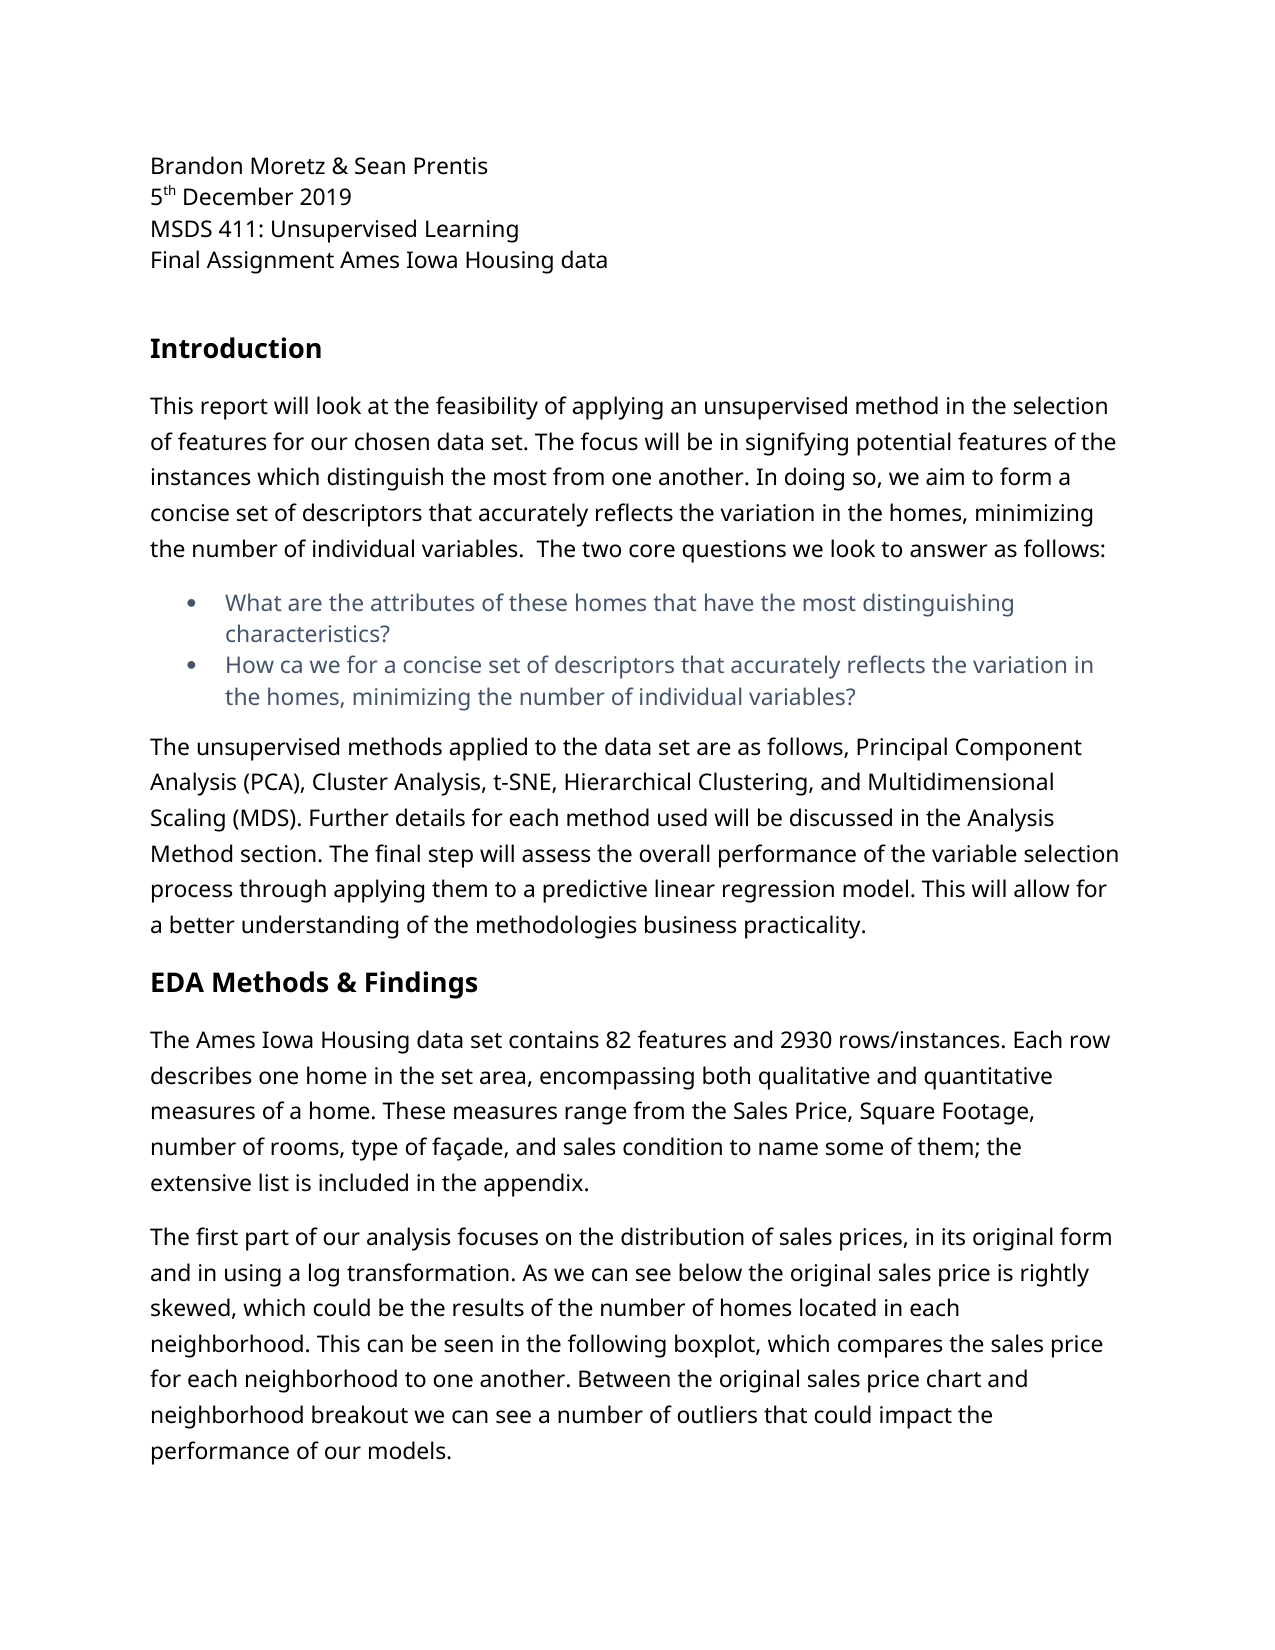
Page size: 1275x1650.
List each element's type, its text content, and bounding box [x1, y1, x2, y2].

list How ca we for a concise set of descriptors that accurately reflects the variation in the homes, minimizing the number of individual variables? [187, 649, 1125, 712]
text EDA Methods & Findings [150, 963, 1125, 1000]
text The unsupervised methods applied to the data set are as follows, Principal Component Analysis (PCA), Cluster Analysis, t-SNE, Hierarchical Clustering, and Multidimensional Scaling (MDS). Further details for each method used will be discussed in the Analysis Method section. The final step will assess the overall performance of the variable selection process through applying them to a predictive linear regression model. This will allow for a better understanding of the methodologies business practicality. [150, 731, 1125, 940]
text This report will look at the feasibility of applying an unsupervised method in the selection of features for our chosen data set. The focus will be in signifying potential features of the instances which distinguish the most from one another. In doing so, we aim to form a concise set of descriptors that accurately reflects the variation in the homes, minimizing the number of individual variables. The two core questions we look to answer as follows: [150, 390, 1125, 564]
list What are the attributes of these homes that have the most distinguishing characteristics? [187, 587, 1125, 649]
text MSDS 411: Unsupervised Learning [150, 212, 1125, 244]
text The Ames Iowa Housing data set contains 82 features and 2930 rows/instances. Each row describes one home in the set area, encompassing both qualitative and quantitative measures of a home. These measures range from the Sales Price, Square Footage, number of rooms, type of façade, and sales condition to name some of them; the extensive list is included in the appendix. [150, 1024, 1125, 1198]
text Final Assignment Ames Iowa Housing data [150, 244, 1125, 275]
text 5th December 2019 [150, 181, 1125, 212]
text Brandon Moretz & Sean Prentis [150, 150, 1125, 181]
text Introduction [150, 329, 1125, 366]
text The first part of our analysis focuses on the distribution of sales prices, in its original form and in using a log transformation. As we can see below the original sales price is rightly skewed, which could be the results of the number of homes located in each neighborhood. This can be seen in the following boxplot, which compares the sales price for each neighborhood to one another. Between the original sales price chart and neighborhood breakout we can see a number of outliers that could impact the performance of our models. [150, 1221, 1125, 1466]
